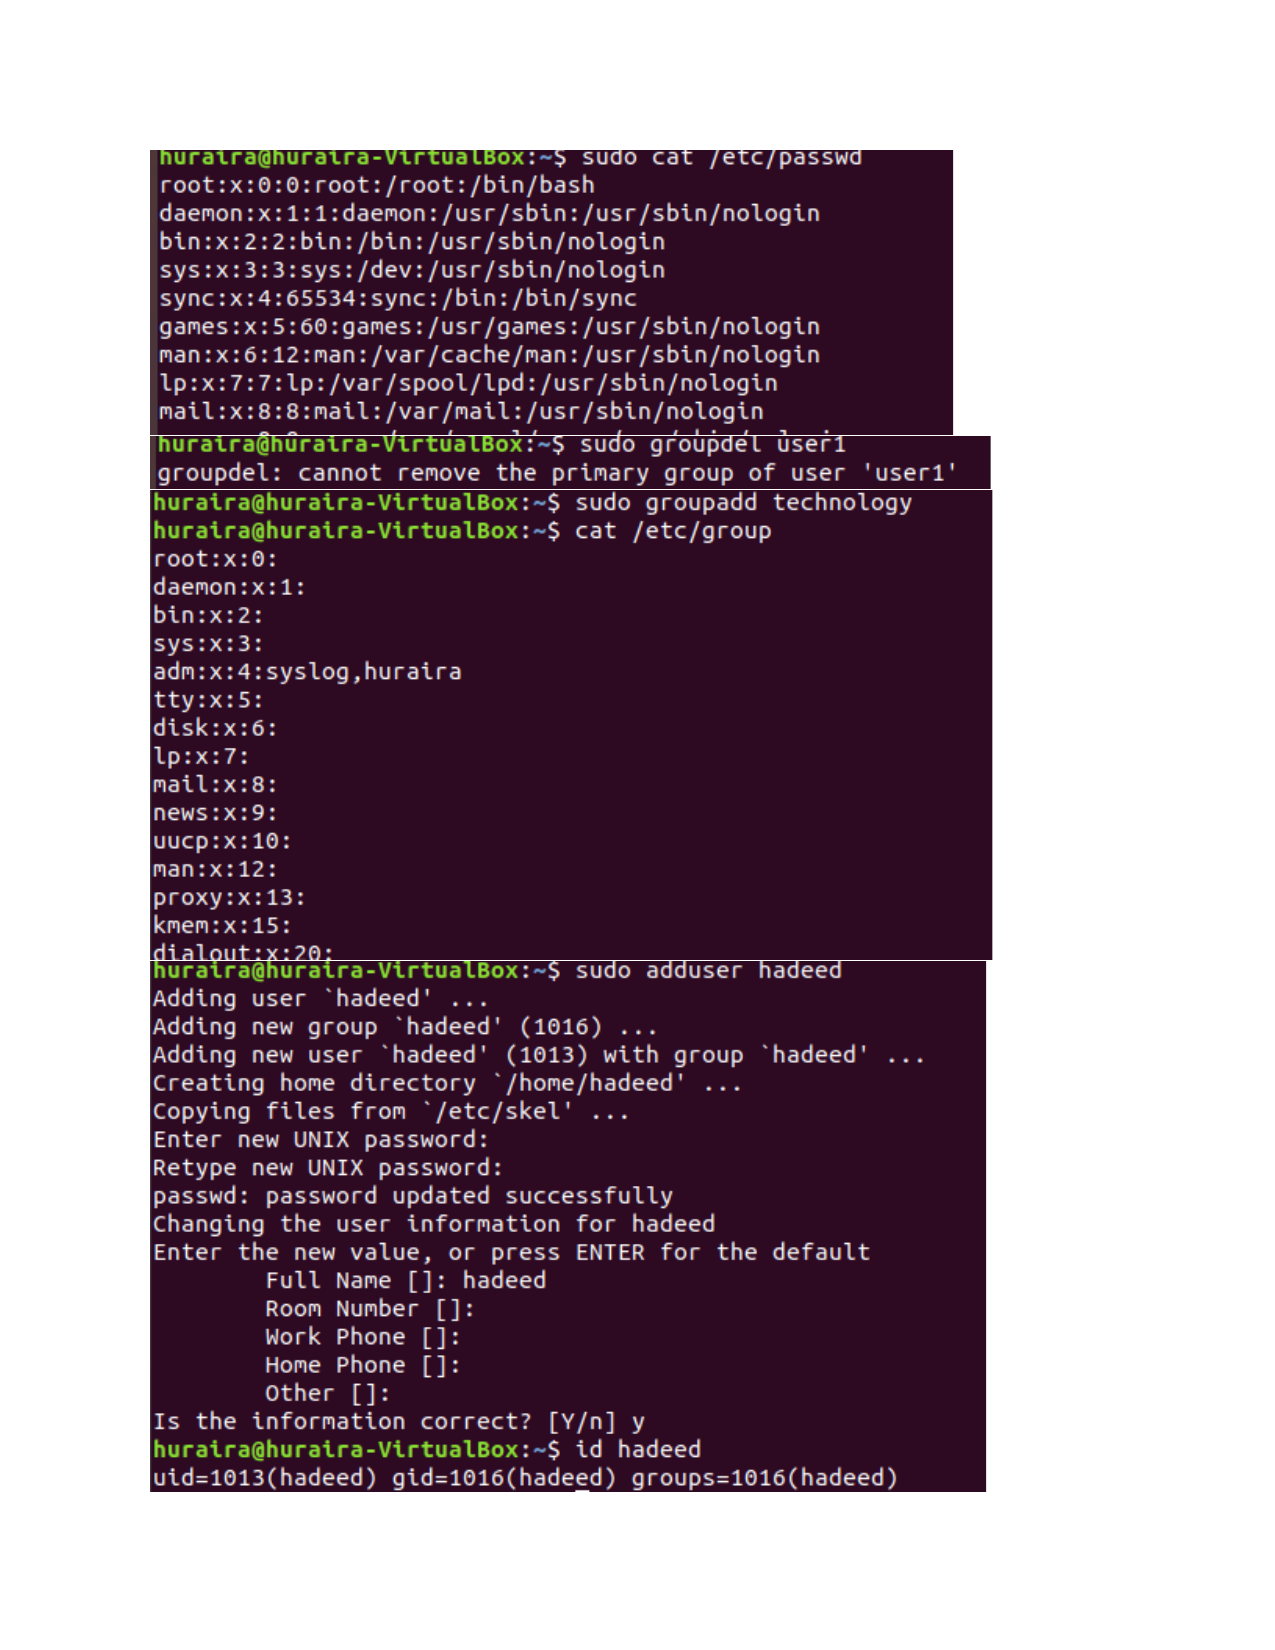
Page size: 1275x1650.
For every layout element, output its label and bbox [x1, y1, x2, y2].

picture [150, 150, 954, 435]
picture [150, 490, 993, 960]
picture [150, 961, 987, 1492]
picture [150, 436, 991, 489]
